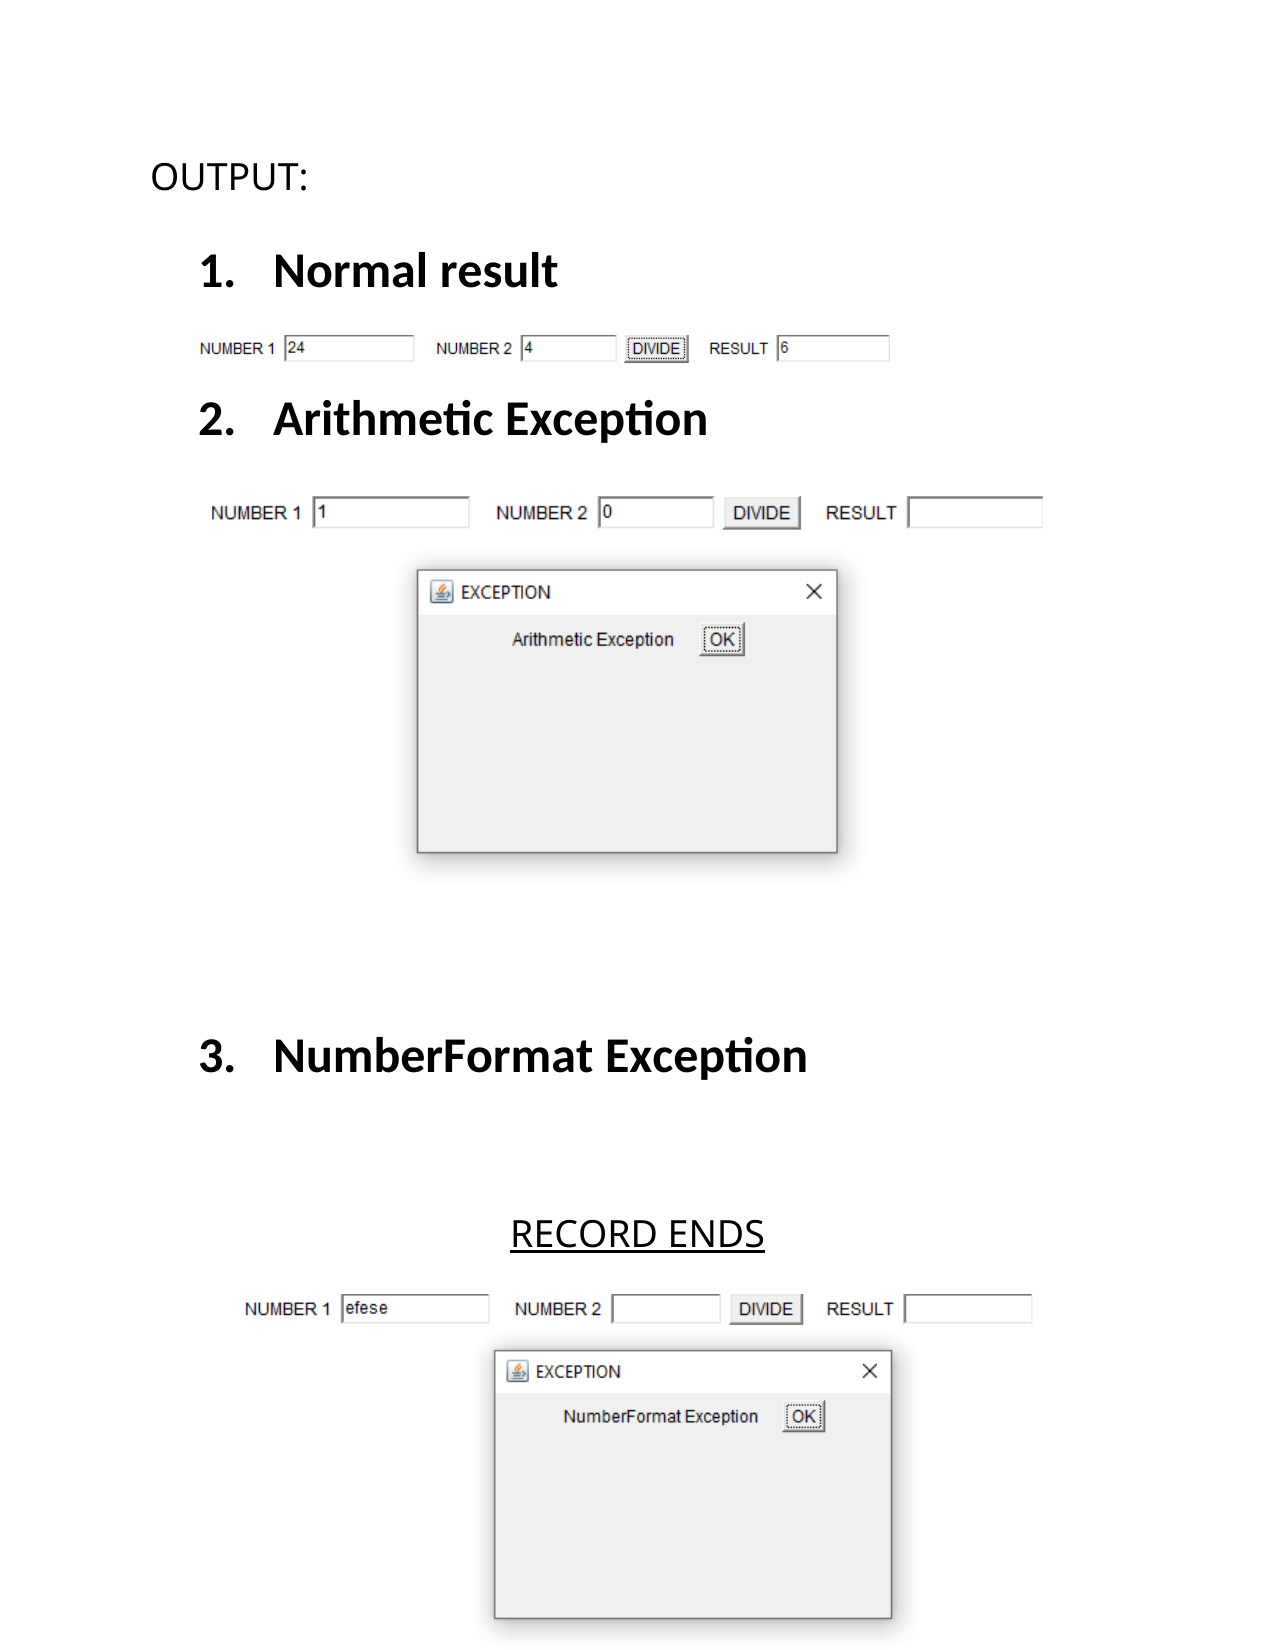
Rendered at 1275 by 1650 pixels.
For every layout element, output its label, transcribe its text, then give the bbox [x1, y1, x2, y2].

list NumberFormat Exception [198, 1024, 1125, 1085]
picture [211, 496, 1043, 886]
picture [200, 335, 890, 363]
picture [245, 1294, 1033, 1650]
list Normal result [198, 239, 1125, 300]
text RECORD ENDS [150, 1207, 1125, 1258]
text OUTPUT: [150, 150, 1125, 201]
list Arithmetic Exception [198, 353, 1125, 447]
